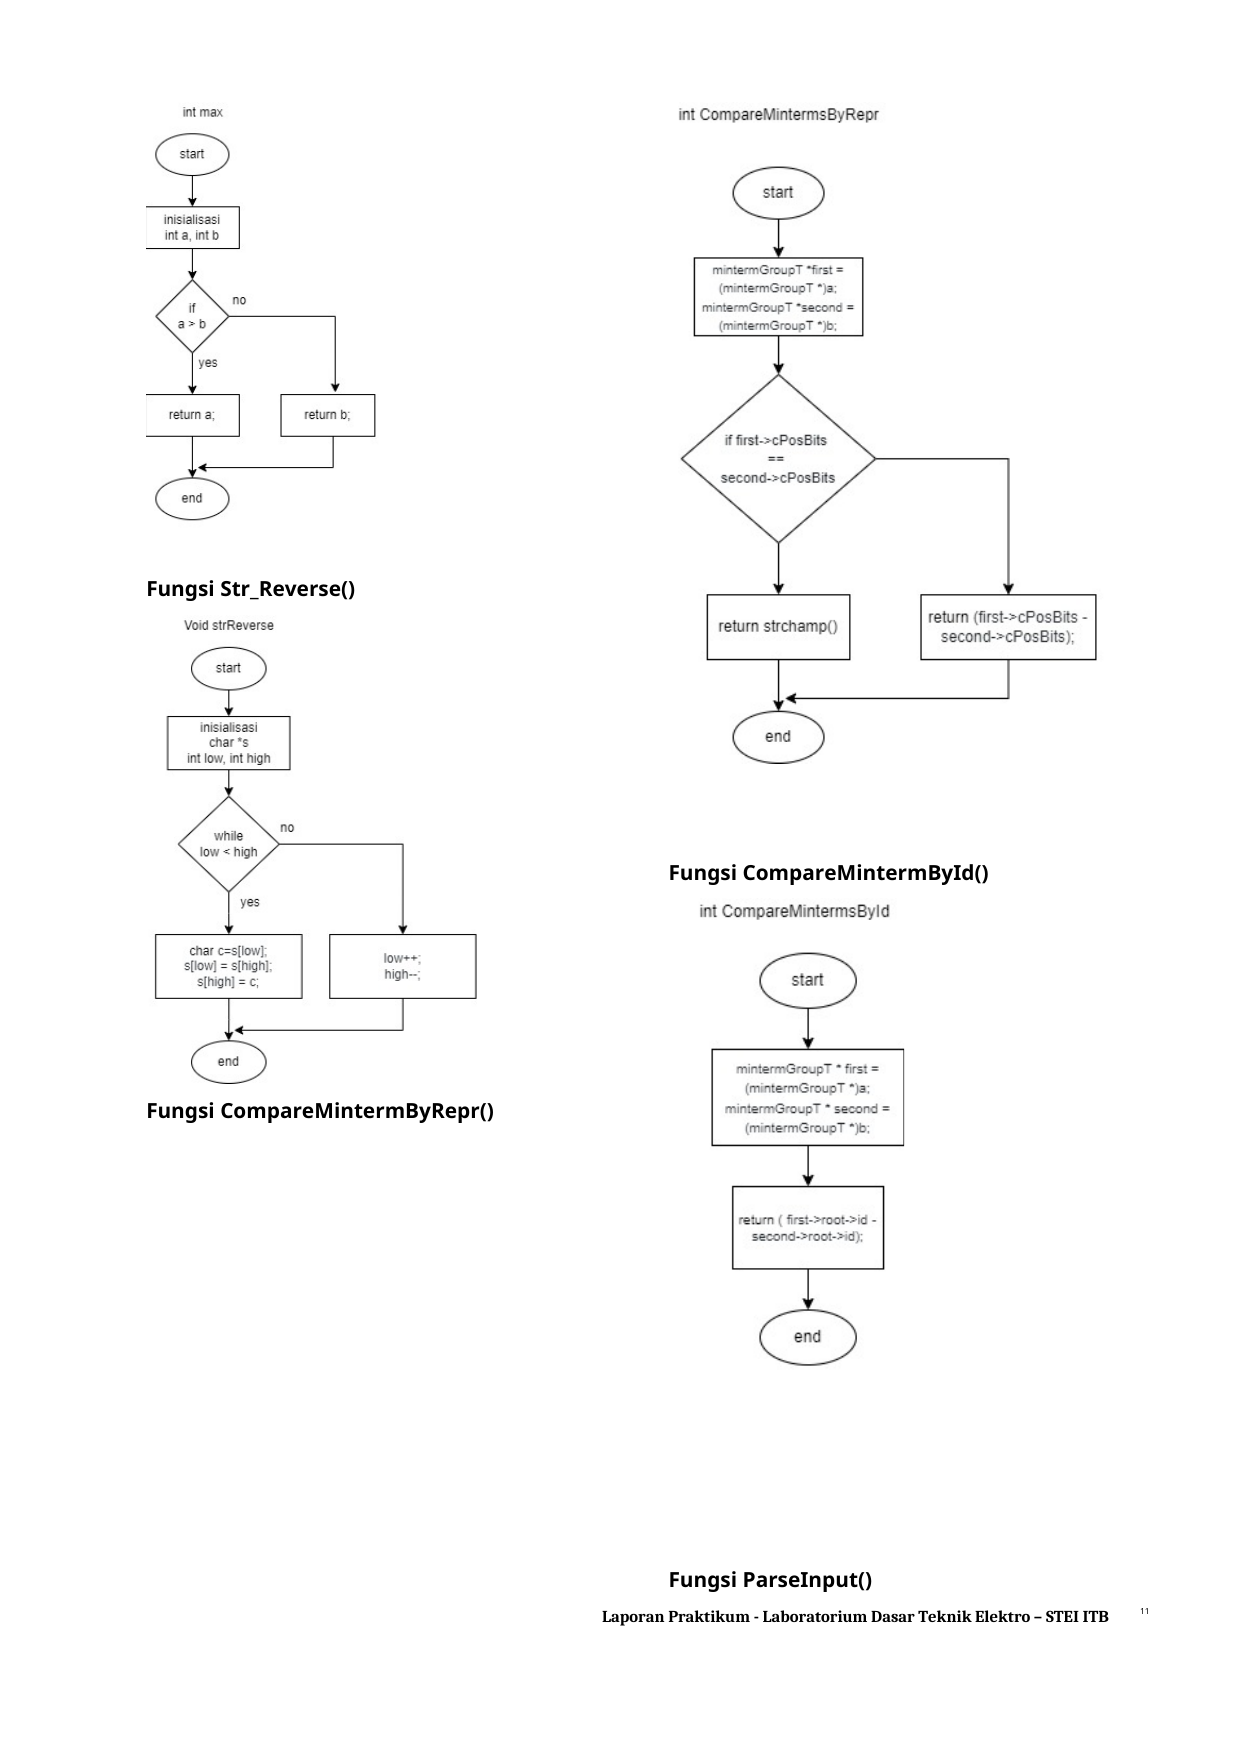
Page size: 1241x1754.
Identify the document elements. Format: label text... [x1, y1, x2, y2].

picture [668, 102, 1132, 764]
text Fungsi CompareMintermById() [668, 858, 1149, 886]
text Fungsi Str_Reverse() [146, 574, 627, 603]
picture [146, 615, 477, 1084]
picture [146, 102, 408, 562]
picture [668, 898, 905, 1390]
text Fungsi CompareMintermByRepr() [146, 1096, 627, 1124]
text Fungsi ParseInput() [668, 1566, 1149, 1594]
